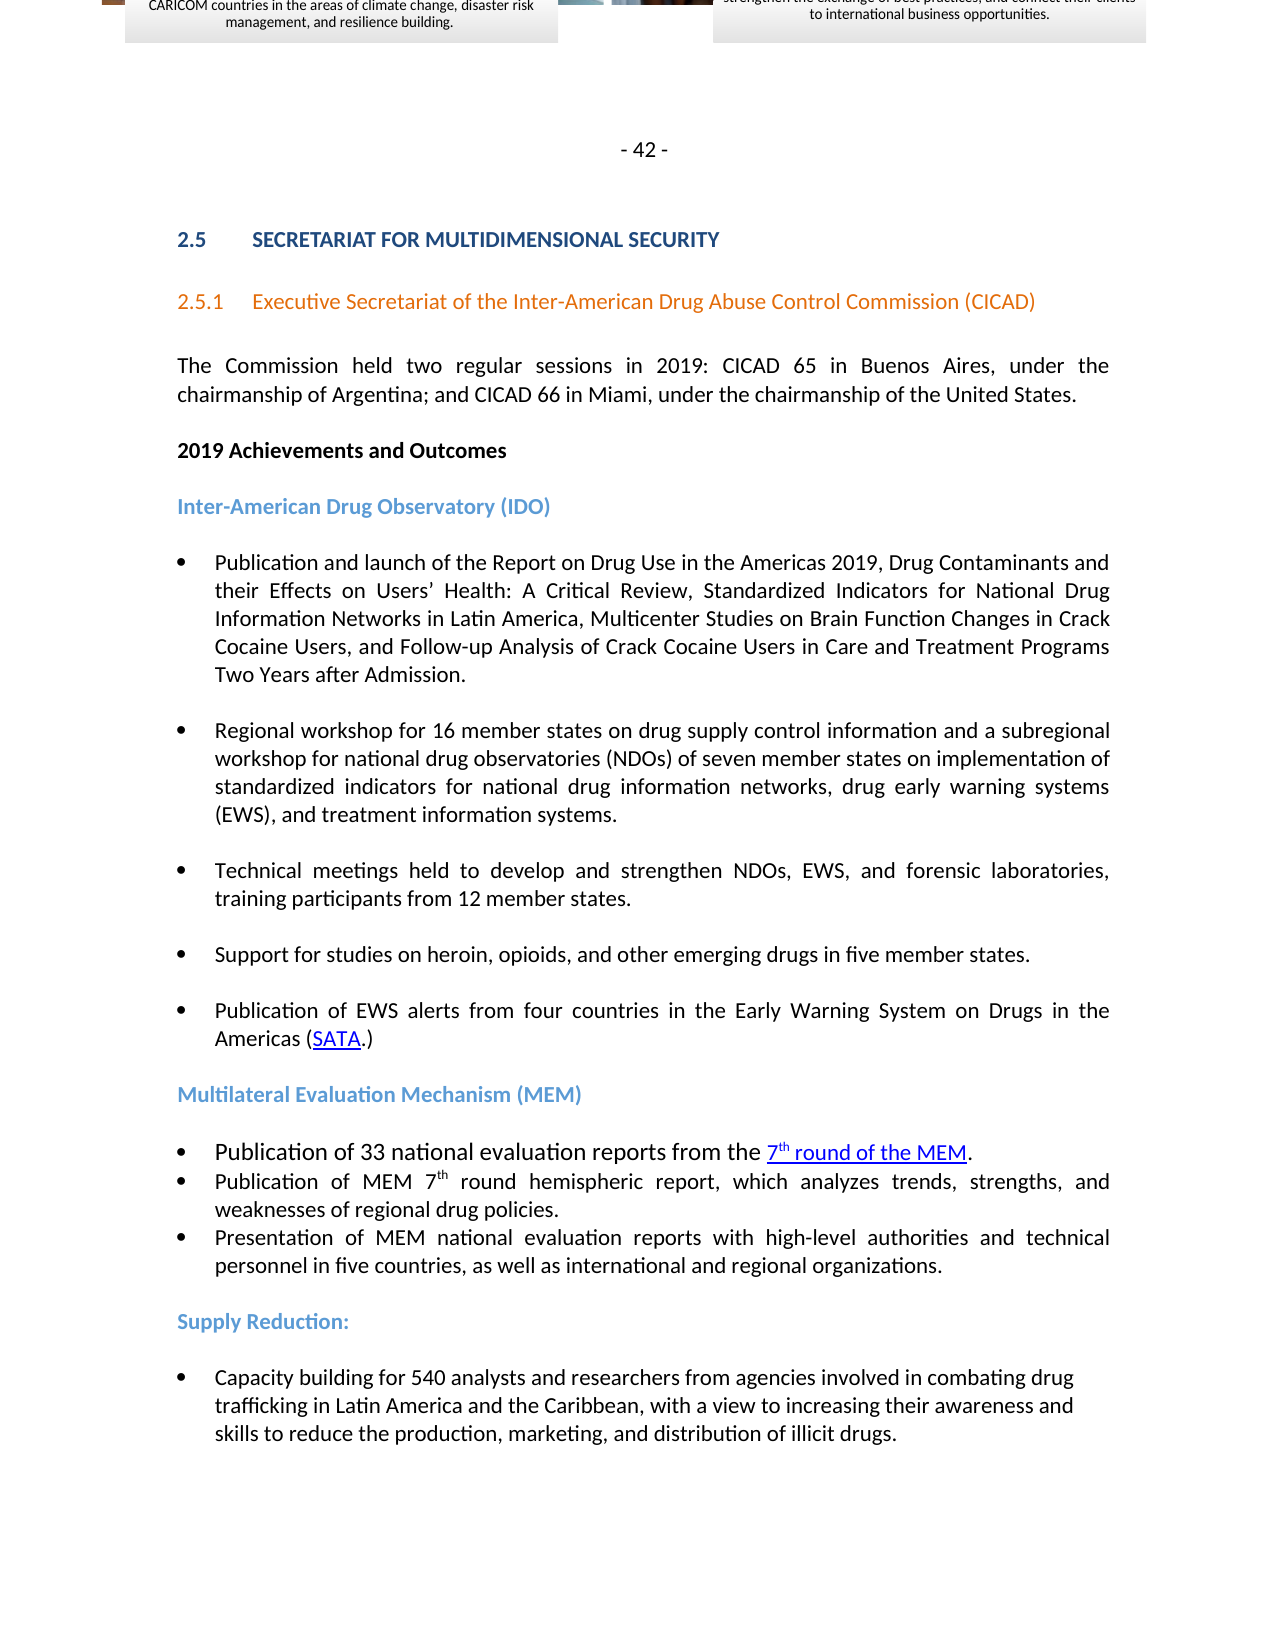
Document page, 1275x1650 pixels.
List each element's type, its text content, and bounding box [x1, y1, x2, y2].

list 2.5.1 Executive Secretariat of the Inter-American Drug Abuse Control Commission (CICAD) [177, 287, 1111, 315]
picture [558, 0, 604, 5]
text The Commission held two regular sessions in 2019: CICAD 65 in Buenos Aires, under the chairmanship of Argentina; and CICAD 66 in Miami, under the chairmanship of the United States. [177, 352, 1111, 408]
list Support for studies on heroin, opioids, and other emerging drugs in five member states. [177, 940, 1111, 968]
picture [101, 0, 125, 5]
list Presentation of MEM national evaluation reports with high-level authorities and technical personnel in five countries, as well as international and regional organizations. [177, 1223, 1111, 1279]
text Supply Reduction: [177, 1307, 1111, 1335]
list Technical meetings held to develop and strengthen NDOs, EWS, and forensic laboratories, training participants from 12 member states. [177, 856, 1111, 912]
text Multilateral Evaluation Mechanism (MEM) [177, 1080, 1111, 1108]
list Publication of MEM 7th round hemispheric report, which analyzes trends, strengths, and weaknesses of regional drug policies. [177, 1167, 1111, 1223]
text Inter-American Drug Observatory (IDO) [177, 492, 1111, 520]
list Publication of EWS alerts from four countries in the Early Warning System on Drugs in the Americas (SATA.) [177, 996, 1111, 1052]
picture [611, 0, 713, 5]
list Capacity building for 540 analysts and researchers from agencies involved in combating drug trafficking in Latin America and the Caribbean, with a view to increasing their awareness and skills to reduce the production, marketing, and distribution of illicit drugs. [177, 1363, 1111, 1447]
list Publication and launch of the Report on Drug Use in the Americas 2019, Drug Contaminants and their Effects on Users’ Health: A Critical Review, Standardized Indicators for National Drug Information Networks in Latin America, Multicenter Studies on Brain Function Changes in Crack Cocaine Users, and Follow-up Analysis of Crack Cocaine Users in Care and Treatment Programs Two Years after Admission. [177, 548, 1111, 688]
text 2019 Achievements and Outcomes [177, 436, 1111, 464]
list Regional workshop for 16 member states on drug supply control information and a subregional workshop for national drug observatories (NDOs) of seven member states on implementation of standardized indicators for national drug information networks, drug early warning systems (EWS), and treatment information systems. [177, 716, 1111, 828]
subtitle 2.5 SECRETARIAT FOR MULTIDIMENSIONAL SECURITY [177, 225, 1111, 253]
list Publication of 33 national evaluation reports from the 7th round of the MEM. [177, 1136, 1111, 1167]
